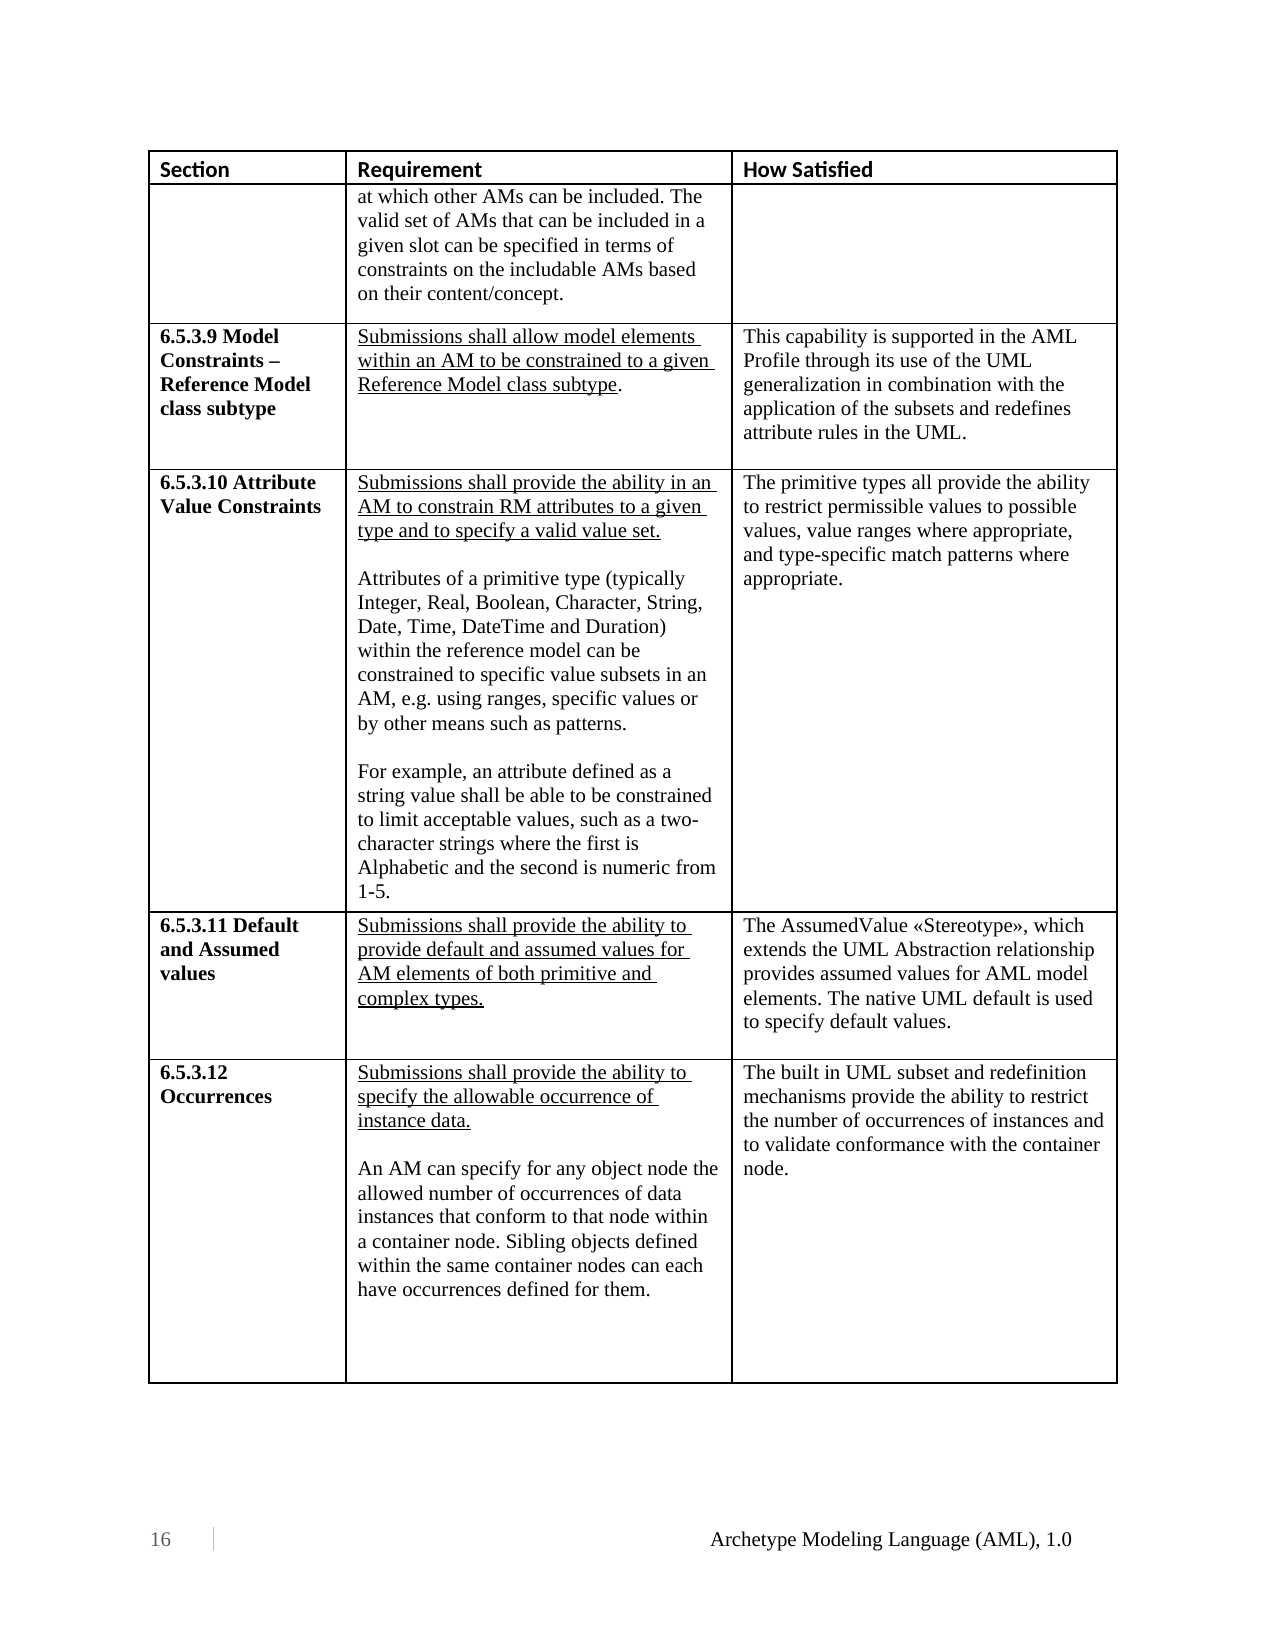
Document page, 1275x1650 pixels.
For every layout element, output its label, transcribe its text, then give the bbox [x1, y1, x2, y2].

table_cell This capability is supported in the AML Profile through its use of the UML generalization in combination with the application of the subsets and redefines attribute rules in the UML. [733, 324, 1116, 469]
table_header How Satisfied [733, 152, 1116, 183]
table_header Requirement [347, 152, 731, 183]
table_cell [150, 185, 345, 323]
table_cell Submissions shall provide the ability in an AM to constrain RM attributes to a given type and to specify a valid value set. Attributes of a primitive type (typically Integer, Real, Boolean, Character, String, Date, Time, DateTime and Duration) within the reference model can be constrained to specific value subsets in an AM, e.g. using ranges, specific values or by other means such as patterns. For example, an attribute defined as a string value shall be able to be constrained to limit acceptable values, such as a two-character strings where the first is Alphabetic and the second is numeric from 1-5. [347, 470, 731, 911]
table_cell 6.5.3.9 Model Constraints – Reference Model class subtype [150, 324, 345, 469]
table_cell Submissions shall provide the ability to specify the allowable occurrence of instance data. An AM can specify for any object node the allowed number of occurrences of data instances that conform to that node within a container node. Sibling objects defined within the same container nodes can each have occurrences defined for them. [347, 1060, 731, 1382]
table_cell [347, 185, 731, 323]
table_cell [733, 185, 1116, 323]
table_cell 6.5.3.12 Occurrences [150, 1060, 345, 1382]
table_cell 6.5.3.11 Default and Assumed values [150, 913, 345, 1059]
table_cell 6.5.3.10 Attribute Value Constraints [150, 470, 345, 911]
table_cell The primitive types all provide the ability to restrict permissible values to possible values, value ranges where appropriate, and type-specific match patterns where appropriate. [733, 470, 1116, 911]
table_cell Submissions shall allow model elements within an AM to be constrained to a given Reference Model class subtype. [347, 324, 731, 469]
table_cell The built in UML subset and redefinition mechanisms provide the ability to restrict the number of occurrences of instances and to validate conformance with the container node. [733, 1060, 1116, 1382]
table_cell Submissions shall provide the ability to provide default and assumed values for AM elements of both primitive and complex types. [347, 913, 731, 1059]
table_cell The AssumedValue «Stereotype», which extends the UML Abstraction relationship provides assumed values for AML model elements. The native UML default is used to specify default values. [733, 913, 1116, 1059]
table_header Section [150, 152, 345, 183]
